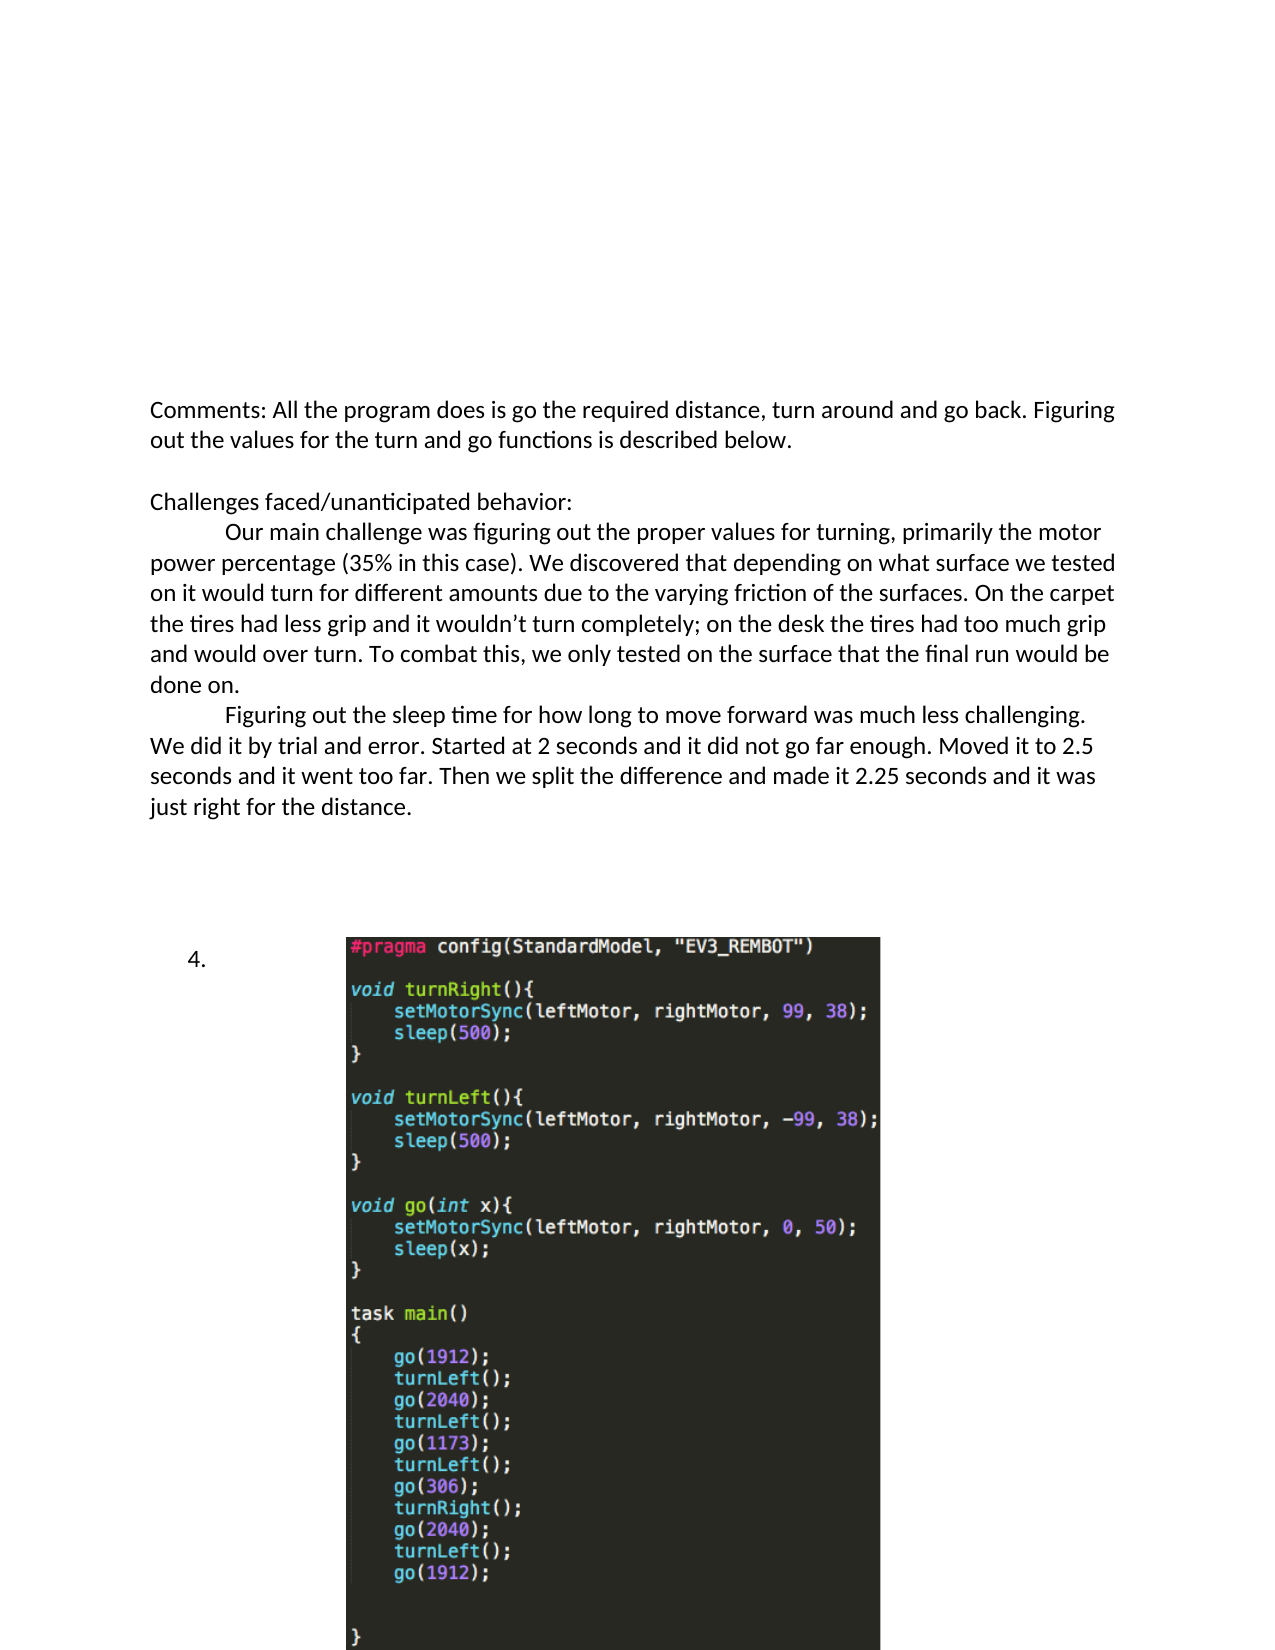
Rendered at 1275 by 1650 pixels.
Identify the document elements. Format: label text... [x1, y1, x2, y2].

text Challenges faced/unanticipated behavior: [150, 486, 1125, 516]
text Figuring out the sleep time for how long to move forward was much less challenging. We did it by trial and error. Started at 2 seconds and it did not go far enough. Moved it to 2.5 seconds and it went too far. Then we split the difference and made it 2.25 seconds and it was just right for the distance. [150, 699, 1125, 821]
text Our main challenge was figuring out the proper values for turning, primarily the motor power percentage (35% in this case). We discovered that depending on what surface we tested on it would turn for different amounts due to the varying friction of the surfaces. On the carpet the tires had less grip and it wouldn’t turn completely; on the desk the tires had too much grip and would over turn. To combat this, we only tested on the surface that the final run would be done on. [150, 516, 1125, 699]
text Comments: All the program does is go the required distance, turn around and go back. Figuring out the values for the turn and go functions is described below. [150, 394, 1125, 455]
picture [346, 937, 881, 1650]
